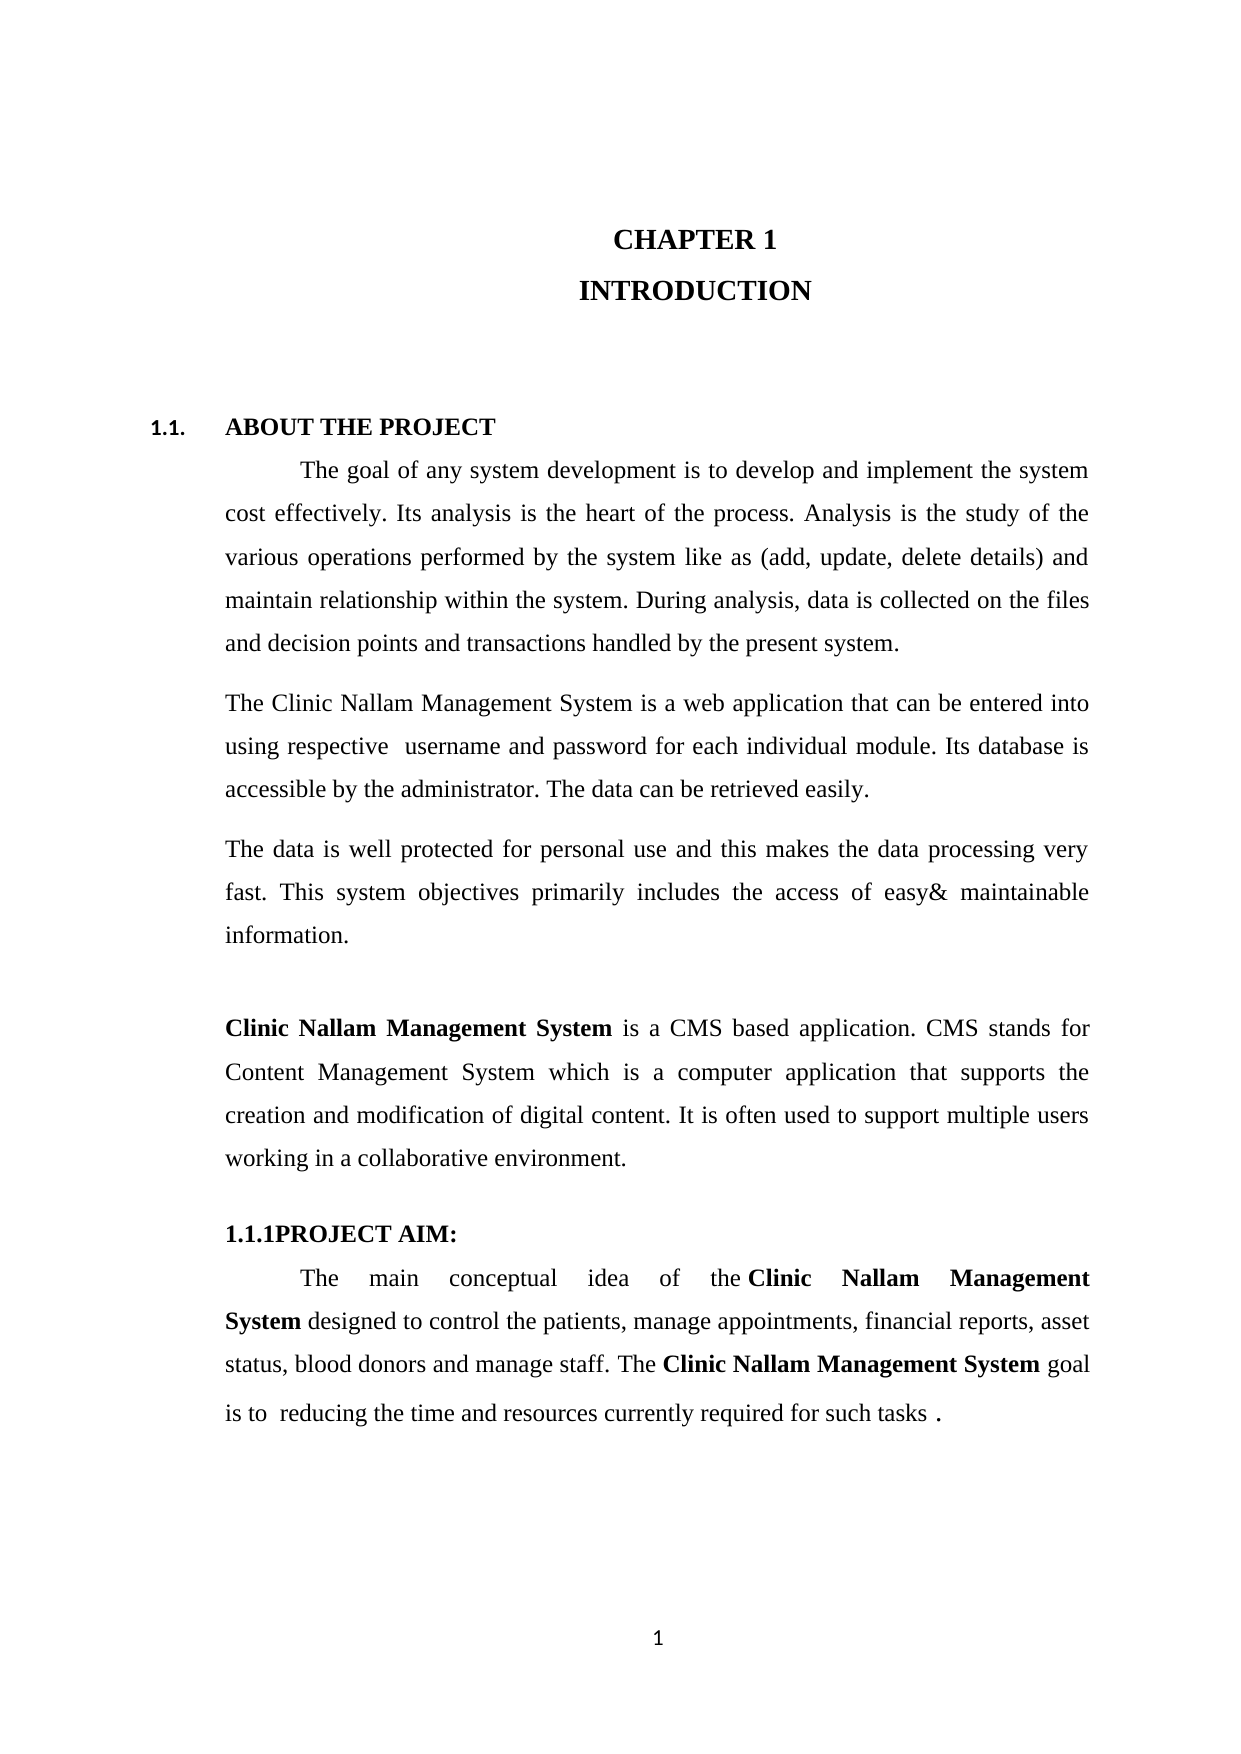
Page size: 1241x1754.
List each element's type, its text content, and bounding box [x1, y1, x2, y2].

text The main conceptual idea of the Clinic Nallam Management System designed to control the patients, manage appointments, financial reports, asset status, blood donors and manage staff. The Clinic Nallam Management System goal is to reducing the time and resources currently required for such tasks . [225, 1263, 1090, 1428]
text 1.1.1PROJECT AIM: [225, 1219, 1090, 1248]
text The Clinic Nallam Management System is a web application that can be entered into using respective username and password for each individual module. Its database is accessible by the administrator. The data can be retrieved easily. [225, 688, 1090, 803]
text The goal of any system development is to develop and implement the system cost effectively. Its analysis is the heart of the process. Analysis is the study of the various operations performed by the system like as (add, update, delete details) and maintain relationship within the system. During analysis, data is collected on the files and decision points and transactions handled by the present system. [225, 455, 1090, 657]
text Clinic Nallam Management System is a CMS based application. CMS stands for Content Management System which is a computer application that supports the creation and modification of digital content. It is often used to support multiple users working in a collaborative environment. [225, 1013, 1090, 1172]
list INTRODUCTION [300, 273, 1090, 306]
list ABOUT THE PROJECT [150, 412, 1090, 441]
list CHAPTER 1 [300, 222, 1090, 256]
text The data is well protected for personal use and this makes the data processing very fast. This system objectives primarily includes the access of easy& maintainable information. [225, 834, 1090, 949]
